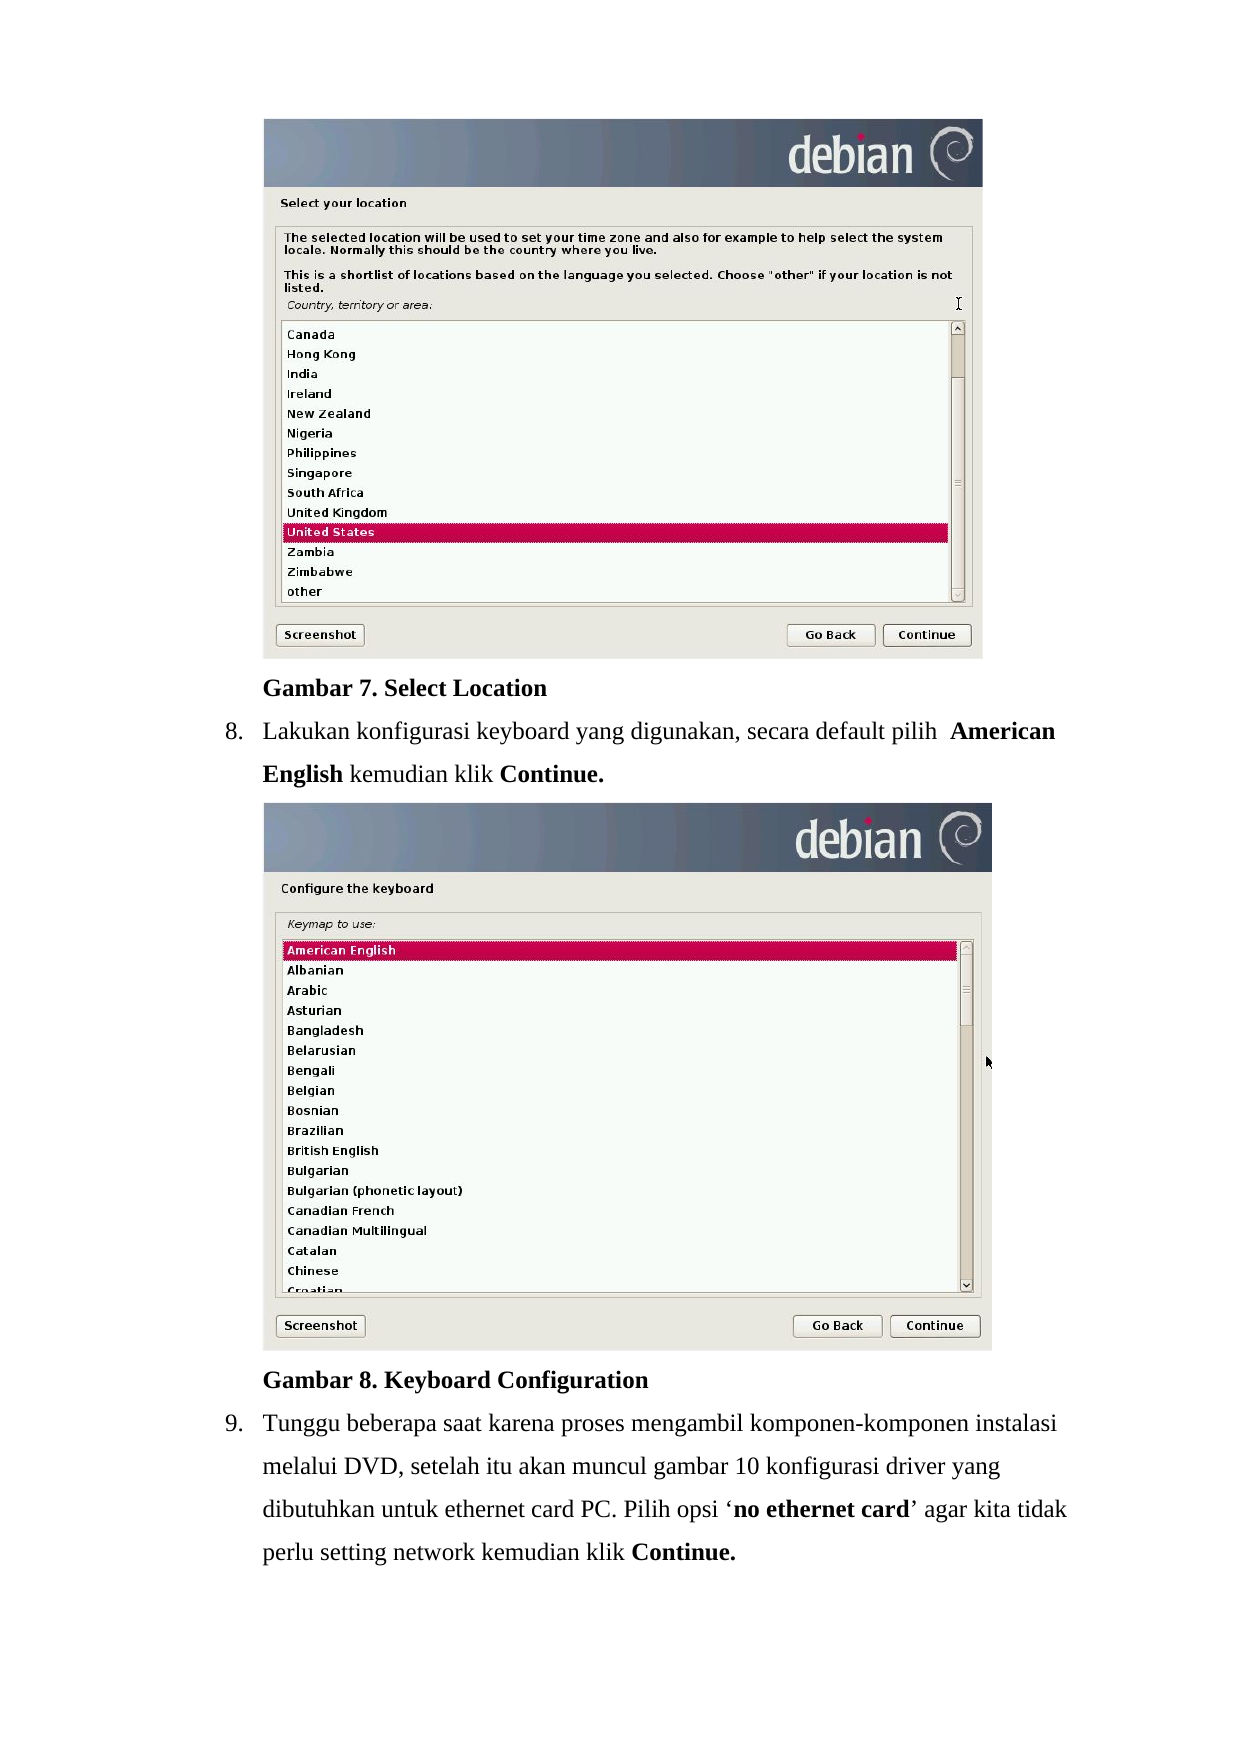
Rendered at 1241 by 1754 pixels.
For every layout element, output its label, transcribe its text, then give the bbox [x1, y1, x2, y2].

list Gambar 7. Select Location [262, 673, 1090, 702]
list Tunggu beberapa saat karena proses mengambil komponen-komponen instalasi melalui DVD, setelah itu akan muncul gambar 10 konfigurasi driver yang dibutuhkan untuk ethernet card PC. Pilih opsi ‘no ethernet card’ agar kita tidak perlu setting network kemudian klik Continue. [225, 1408, 1090, 1566]
list Lakukan konfigurasi keyboard yang digunakan, secara default pilih American English kemudian klik Continue. [225, 716, 1090, 788]
list Gambar 8. Keyboard Configuration [262, 1365, 1090, 1394]
picture [262, 802, 992, 1351]
picture [262, 118, 983, 659]
